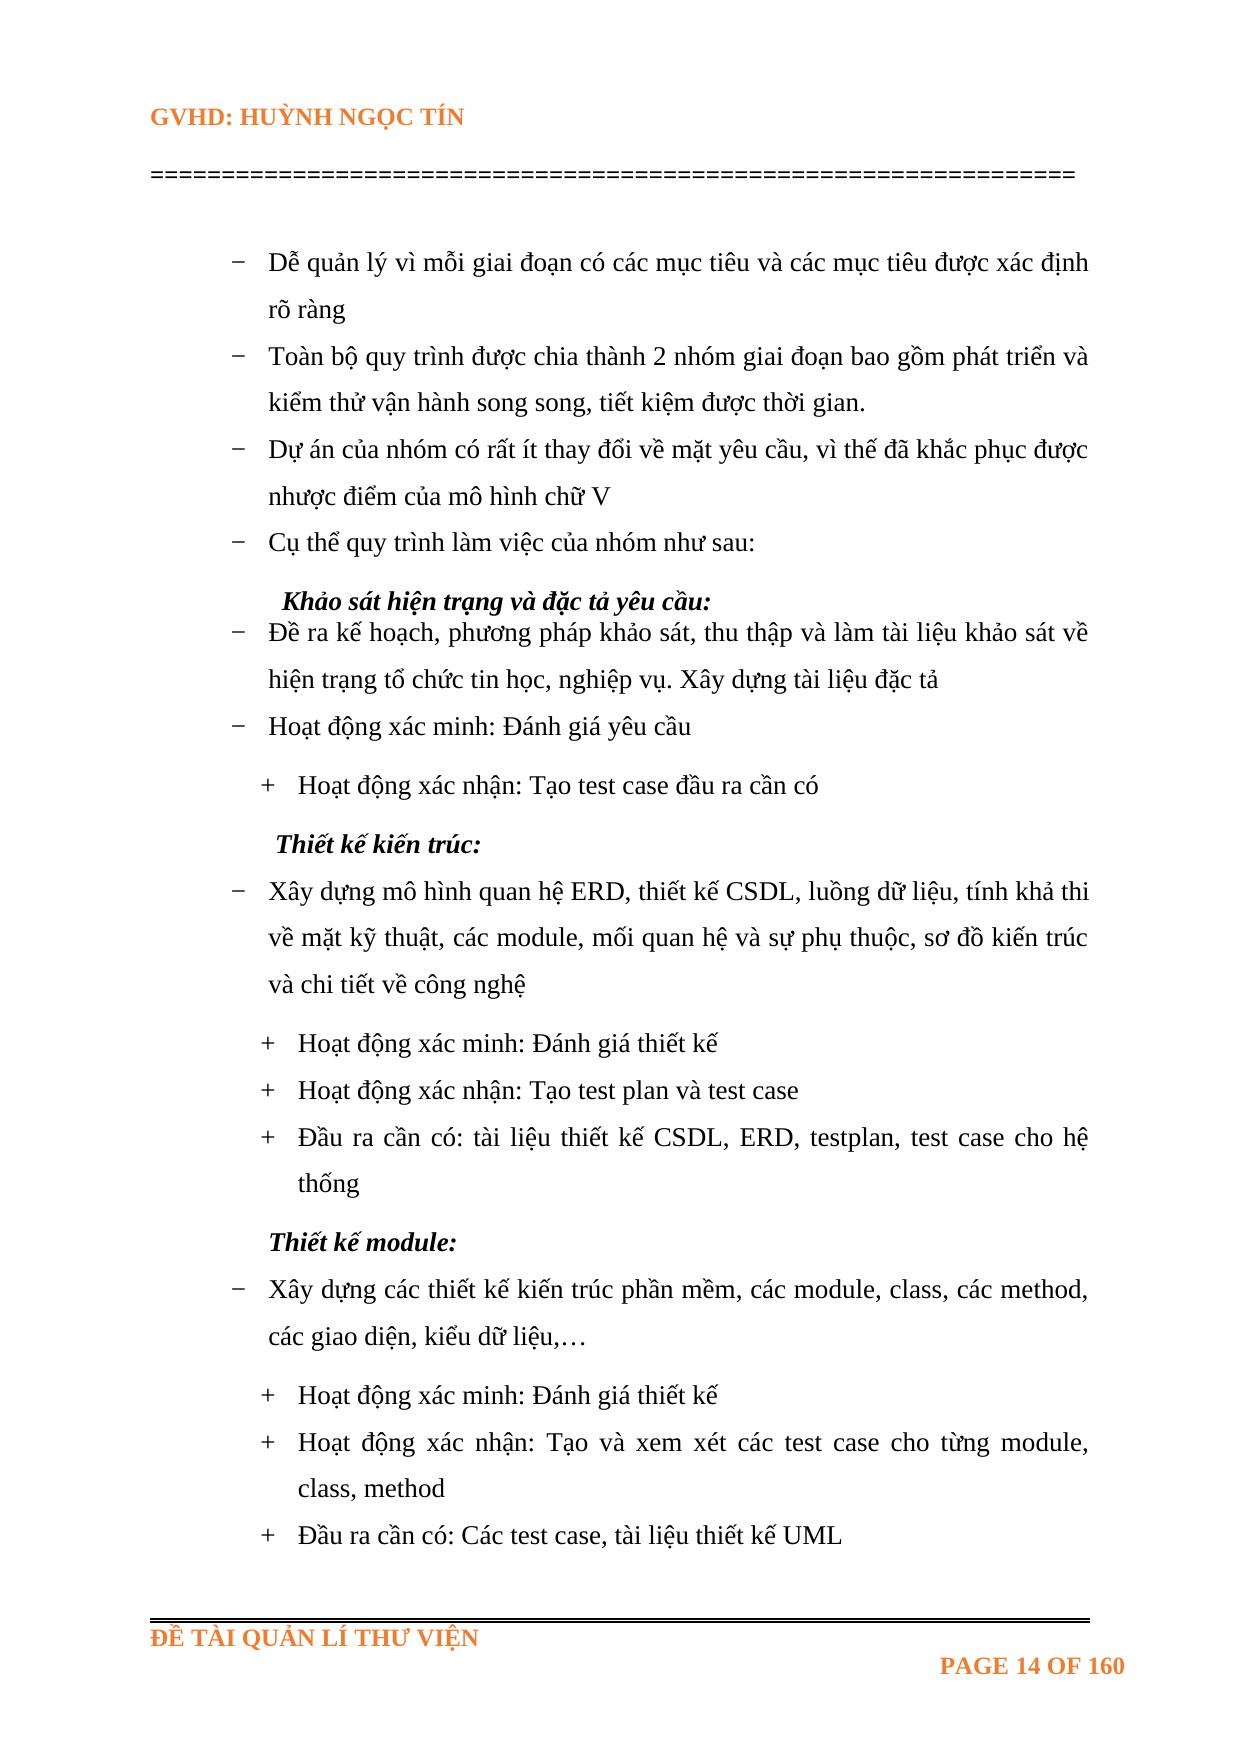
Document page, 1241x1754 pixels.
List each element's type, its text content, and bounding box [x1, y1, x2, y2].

text Hoạt động xác minh: Đánh giá yêu cầu [231, 710, 1090, 741]
text Dự án của nhóm có rất ít thay đổi về mặt yêu cầu, vì thế đã khắc phục được nhược điểm của mô hình chữ V [231, 433, 1090, 511]
list Thiết kế kiến trúc: [268, 828, 1090, 859]
text Xây dựng mô hình quan hệ ERD, thiết kế CSDL, luồng dữ liệu, tính khả thi về mặt kỹ thuật, các module, mối quan hệ và sự phụ thuộc, sơ đồ kiến trúc và chi tiết về công nghệ [231, 875, 1090, 999]
list Thiết kế module: [268, 1227, 1090, 1258]
text Đầu ra cần có: tài liệu thiết kế CSDL, ERD, testplan, test case cho hệ thống [260, 1121, 1090, 1198]
text Dễ quản lý vì mỗi giai đoạn có các mục tiêu và các mục tiêu được xác định rõ ràng [231, 246, 1090, 324]
text Toàn bộ quy trình được chia thành 2 nhóm giai đoạn bao gồm phát triển và kiểm thử vận hành song song, tiết kiệm được thời gian. [231, 339, 1090, 417]
text Đề ra kế hoạch, phương pháp khảo sát, thu thập và làm tài liệu khảo sát về hiện trạng tổ chức tin học, nghiệp vụ. Xây dựng tài liệu đặc tả [231, 617, 1090, 694]
text Khảo sát hiện trạng và đặc tả yêu cầu: [193, 585, 1090, 617]
text Xây dựng các thiết kế kiến trúc phần mềm, các module, class, các method, các giao diện, kiểu dữ liệu,… [231, 1273, 1090, 1351]
text Hoạt động xác minh: Đánh giá thiết kế [260, 1027, 1090, 1058]
text Hoạt động xác nhận: Tạo và xem xét các test case cho từng module, class, method [260, 1426, 1090, 1503]
text Đầu ra cần có: Các test case, tài liệu thiết kế UML [260, 1519, 1090, 1550]
text Cụ thể quy trình làm việc của nhóm như sau: [231, 526, 1090, 557]
text Hoạt động xác nhận: Tạo test case đầu ra cần có [260, 769, 1090, 800]
text Hoạt động xác nhận: Tạo test plan và test case [260, 1074, 1090, 1105]
text Hoạt động xác minh: Đánh giá thiết kế [260, 1379, 1090, 1410]
